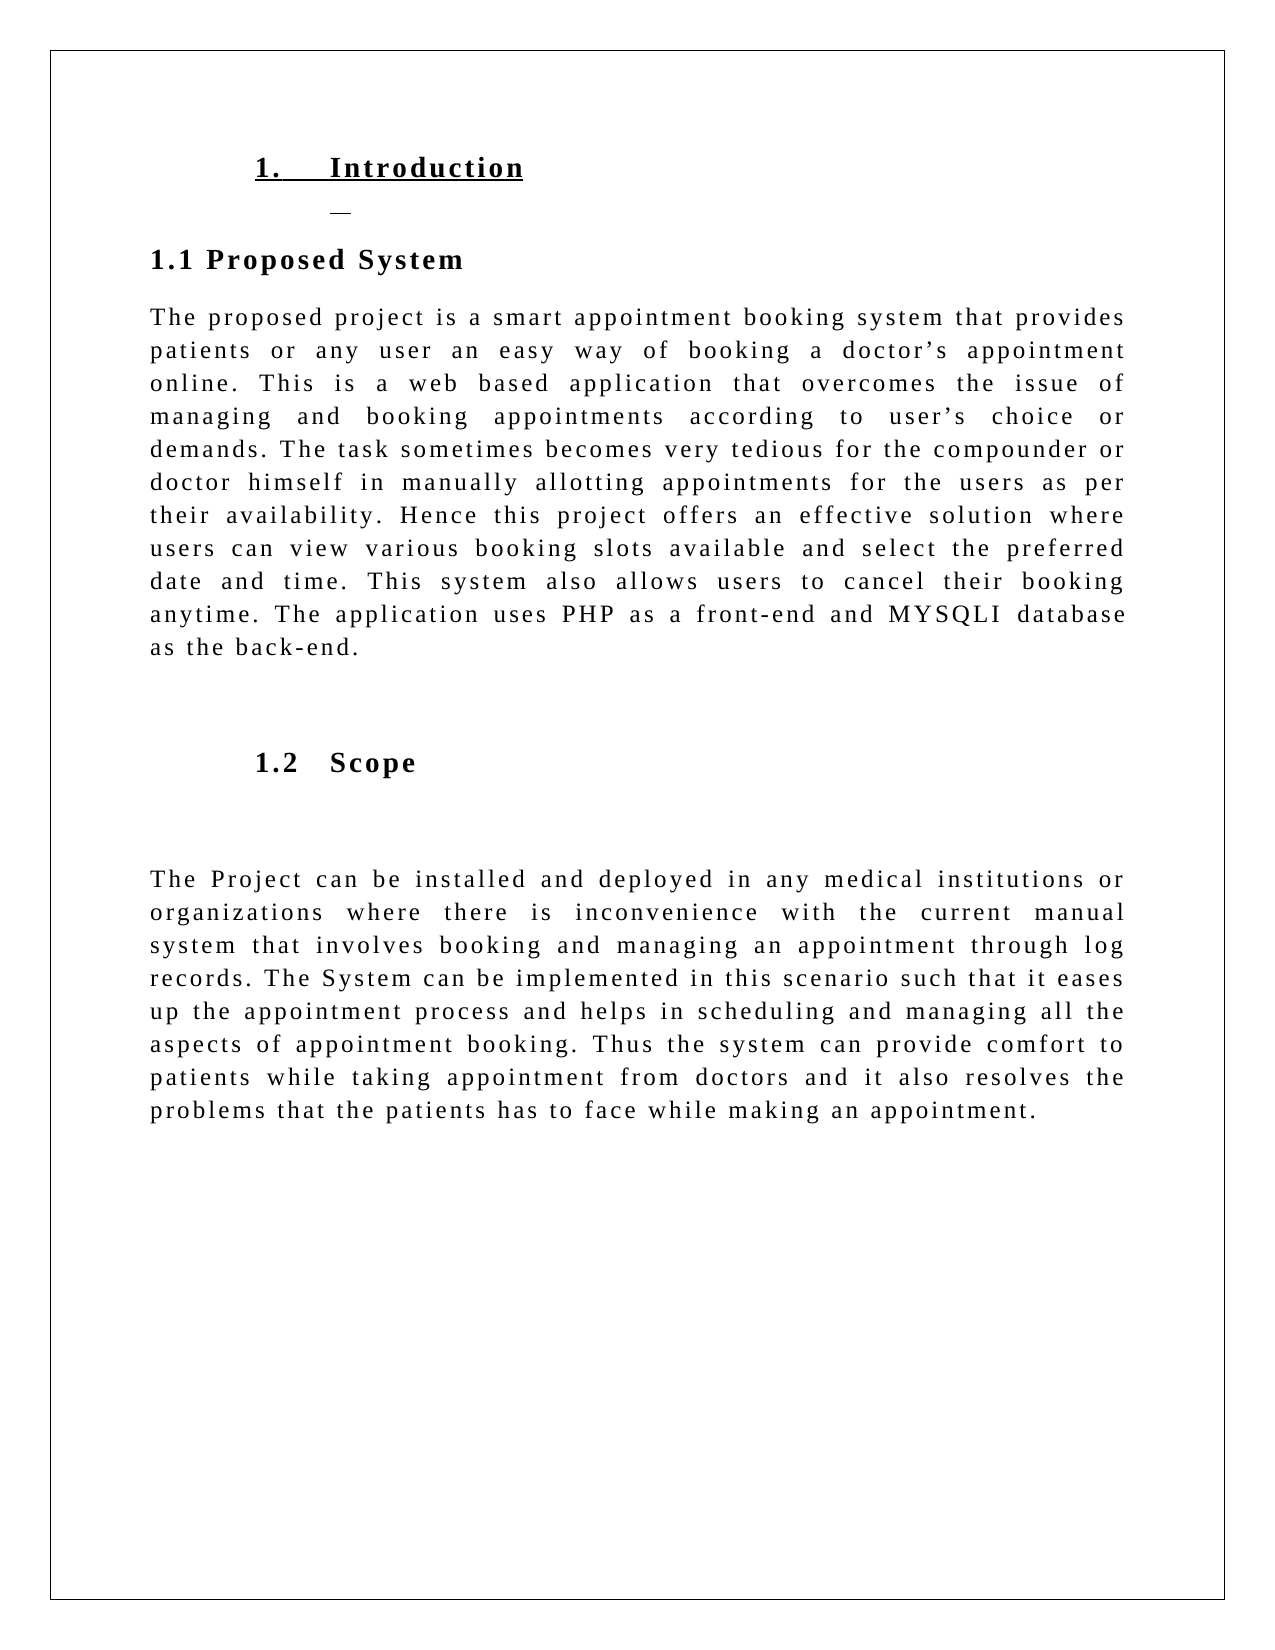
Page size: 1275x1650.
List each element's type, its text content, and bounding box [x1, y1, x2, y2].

text The Project can be installed and deployed in any medical institutions or organizations where there is inconvenience with the current manual system that involves booking and managing an appointment through log records. The System can be implemented in this scenario such that it eases up the appointment process and helps in scheduling and managing all the aspects of appointment booking. Thus the system can provide comfort to patients while taking appointment from doctors and it also resolves the problems that the patients has to face while making an appointment. [150, 864, 1125, 1124]
text The proposed project is a smart appointment booking system that provides patients or any user an easy way of booking a doctor’s appointment online. This is a web based application that overcomes the issue of managing and booking appointments according to user’s choice or demands. The task sometimes becomes very tedious for the compounder or doctor himself in manually allotting appointments for the users as per their availability. Hence this project offers an effective solution where users can view various booking slots available and select the preferred date and time. This system also allows users to cancel their booking anytime. The application uses PHP as a front-end and MYSQLI database as the back-end. [150, 302, 1125, 661]
list Introduction [254, 150, 1125, 183]
text 1.1 Proposed System [150, 242, 1125, 276]
list Scope [254, 745, 1125, 779]
